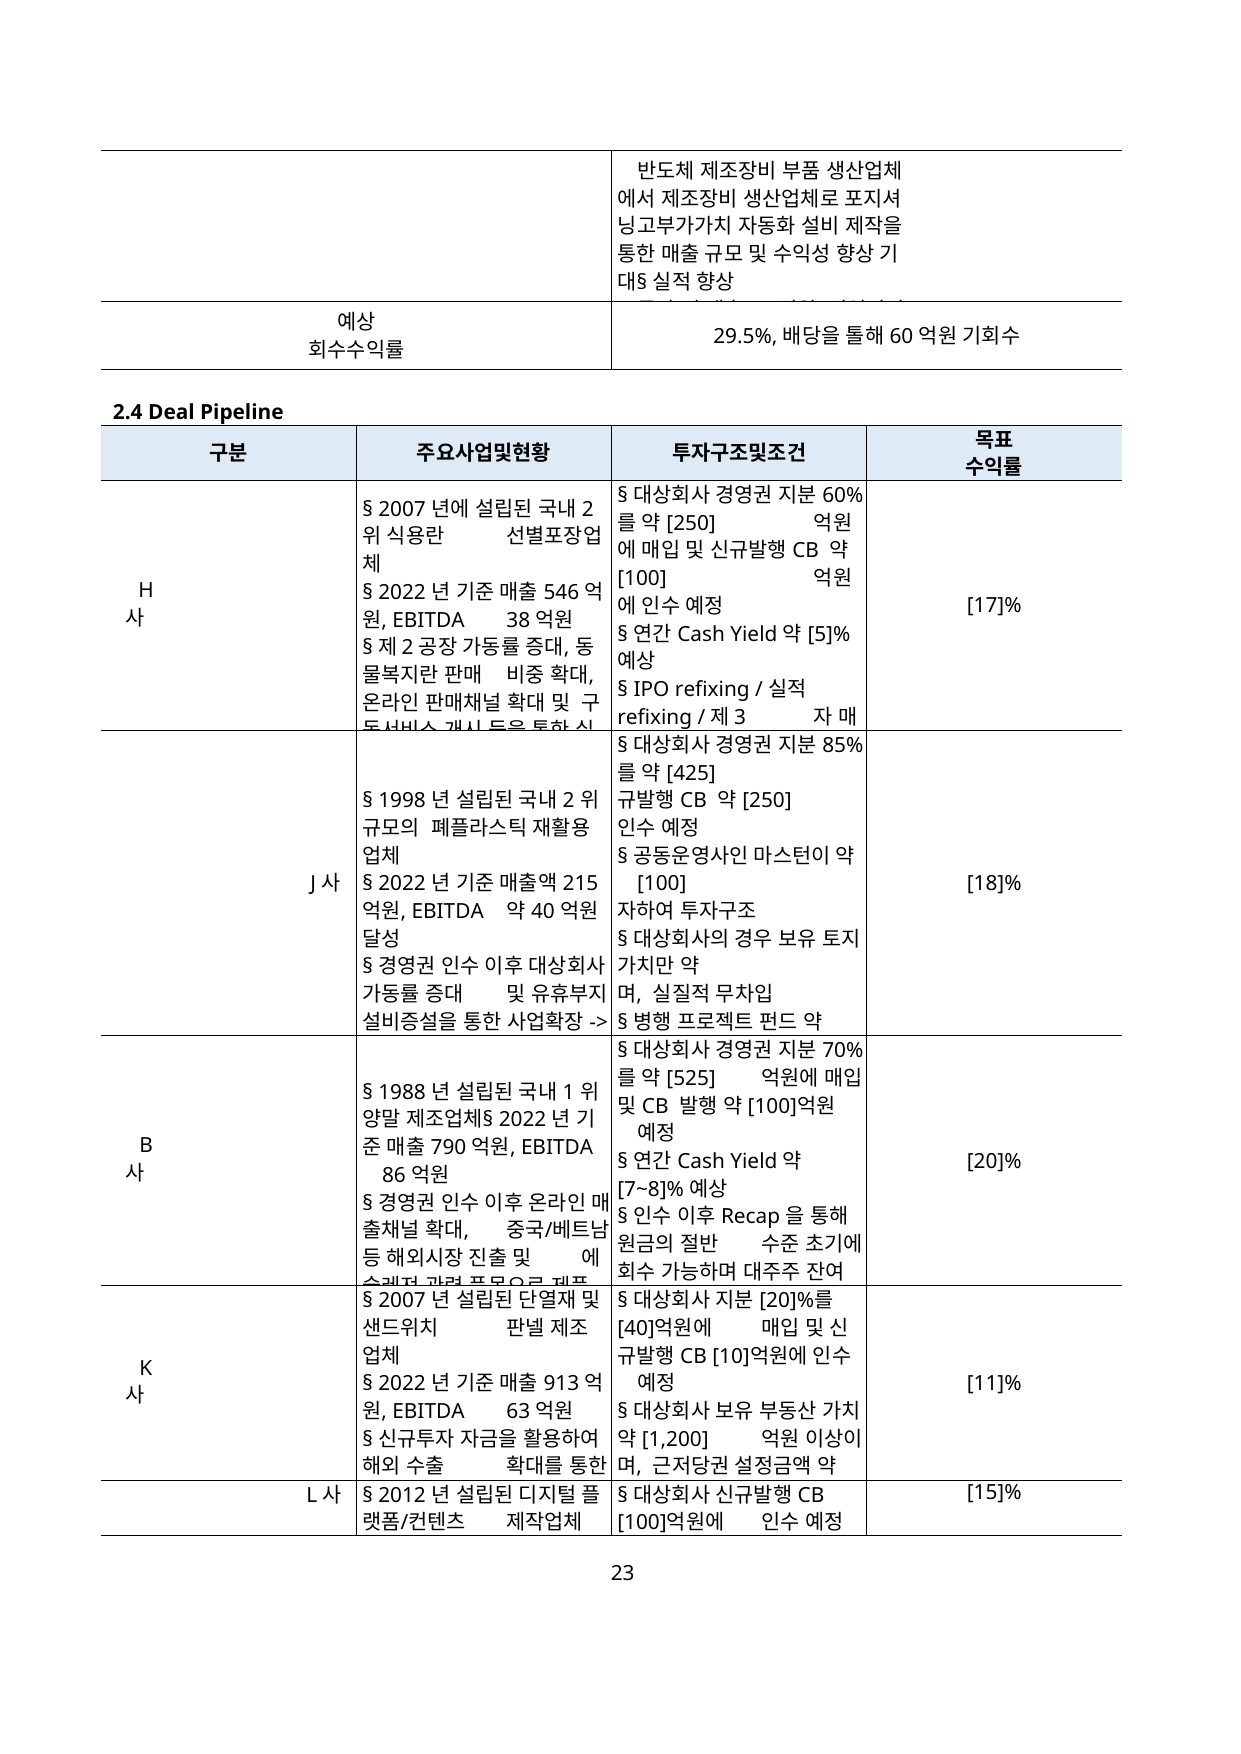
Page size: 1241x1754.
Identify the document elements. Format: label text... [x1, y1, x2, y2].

table_header 주요사업및현황 [357, 426, 611, 480]
table_cell § 2007 년 설립된 단열재 및 샌드위치 판넬 제조 업체 § 2022 년 기준 매출 913 억원, EBITDA 63 억원 § 신규투자 자금을 활용하여 해외 수출 확대를 통한 실적 개선 및 2026 년 IPO 추진 [357, 1286, 611, 1479]
table_cell § 1998 년 설립된 국내 2 위 규모의 폐플라스틱 재활용 업체 § 2022 년 기준 매출액 215 억원, EBITDA 약 40 억원 달성 § 경영권 인수 이후 대상회사 가동률 증대 및 유휴부지 설비증설을 통한 사업확장 -> 이를 통한 기업가치 증대 전략 실현 가능 [357, 731, 611, 1035]
table_cell § 대상회사 경영권 지분 60%를 약 [250] 억원에 매입 및 신규발행 CB 약 [100] 억원에 인수 예정 § 연간 Cash Yield 약 [5]% 예상 § IPO refixing / 실적 refixing / 제3 자 매각 시 Waterfall [17]% 최우선순위 확보 가능 § 병행 프로젝트 펀드 약 [250]억원 규모 추진 예정 [612, 481, 866, 730]
table_header 반도체 제조장비 부품 생산업체에서 제조장비 생산업체로 포지셔닝 고부가가치 자동화 설비 제작을 통한 매출 규모 및 수익성 향상 기대§ 실적 향상 투자 전 매출 97 억원, 영업이익 30 억원 투자 이후 매출 167 억원, 영업이익 67 억원 [612, 151, 1122, 301]
table_cell 예상 회수수익률 [101, 302, 611, 369]
table_header [101, 151, 611, 301]
table_header 목표 수익률 [867, 426, 1122, 480]
table_cell [17]% [867, 481, 1122, 730]
table_cell J 사 [101, 731, 356, 1035]
table_cell § 2012 년 설립된 디지털 플랫폼/컨텐츠 제작업체 (제일기획이 지분 약 20% 보유) [357, 1481, 611, 1535]
table_cell H 사 [101, 481, 356, 730]
table_header 투자구조및조건 [612, 426, 866, 480]
table_cell [11]% [867, 1286, 1122, 1479]
table_header 구분 [101, 426, 356, 480]
table_cell § 1988 년 설립된 국내 1 위 양말 제조업체§ 2022 년 기준 매출 790 억원, EBITDA 86 억원 § 경영권 인수 이후 온라인 매출채널 확대, 중국/베트남 등 해외시장 진출 및 에슬레져 관련 품목으로 제품 다변화 계획 [357, 1036, 611, 1285]
table_cell [20]% [867, 1036, 1122, 1285]
table_cell [18]% [867, 731, 1122, 1035]
table_cell L 사 [101, 1481, 356, 1535]
table_cell § 대상회사 지분 [20]%를 [40]억원에 매입 및 신규발행 CB [10]억원에 인수 예정 § 대상회사 보유 부동산 가치 약 [1,200] 억원 이상이며, 근저당권 설정금액 약 [790]억원 수준으로 2 순위 근저당권 설정에 따른 담보 가치 보유 [612, 1286, 866, 1479]
table_cell [15]% [867, 1481, 1122, 1535]
table_cell B 사 [101, 1036, 356, 1285]
text 2.4 Deal Pipeline [113, 397, 1133, 425]
table_cell § 대상회사 신규발행 CB [100]억원에 인수 예정 [612, 1481, 866, 1535]
table_cell K 사 [101, 1286, 356, 1479]
table_cell § 대상회사 경영권 지분 70%를 약 [525] 억원에 매입 및 CB 발행 약 [100]억원 예정 § 연간 Cash Yield 약 [7~8]% 예상 § 인수 이후 Recap 을 통해 원금의 절반 수준 초기에 회수 가능하며 대주주 잔여 지분 waterfall 후순위 예정 § 병행 프로젝트 펀드 약 [525]억원 규모 추진 예정 [612, 1036, 866, 1285]
text 23 [112, 1558, 1133, 1586]
table_cell § 대상회사 경영권 지분 85%를 약 [425] 억원에 매입 및 신규발행 CB 약 [250] 억원에 인수 예정 § 공동운영사인 마스턴이 약 [100] 억원을 후순위로 투자하여 투자구조 안정성 보강 § 대상회사의 경우 보유 토지 가치만 약 [200]억원 이상이며, 실질적 무차입 구조임 § 병행 프로젝트 펀드 약 [575]억원 규모 추진 예정 [612, 731, 866, 1035]
table_cell § 2007 년에 설립된 국내 2 위 식용란 선별포장업체 § 2022 년 기준 매출 546 억원, EBITDA 38 억원 § 제2 공장 가동률 증대, 동물복지란 판매 비중 확대, 온라인 판매채널 확대 및 구독서비스 개시 등을 통한 실적 개선 및 기업가치 증대 가능 [357, 481, 611, 730]
table_cell 29.5%, 배당을 톨해 60 억원 기회수 [612, 302, 1122, 369]
